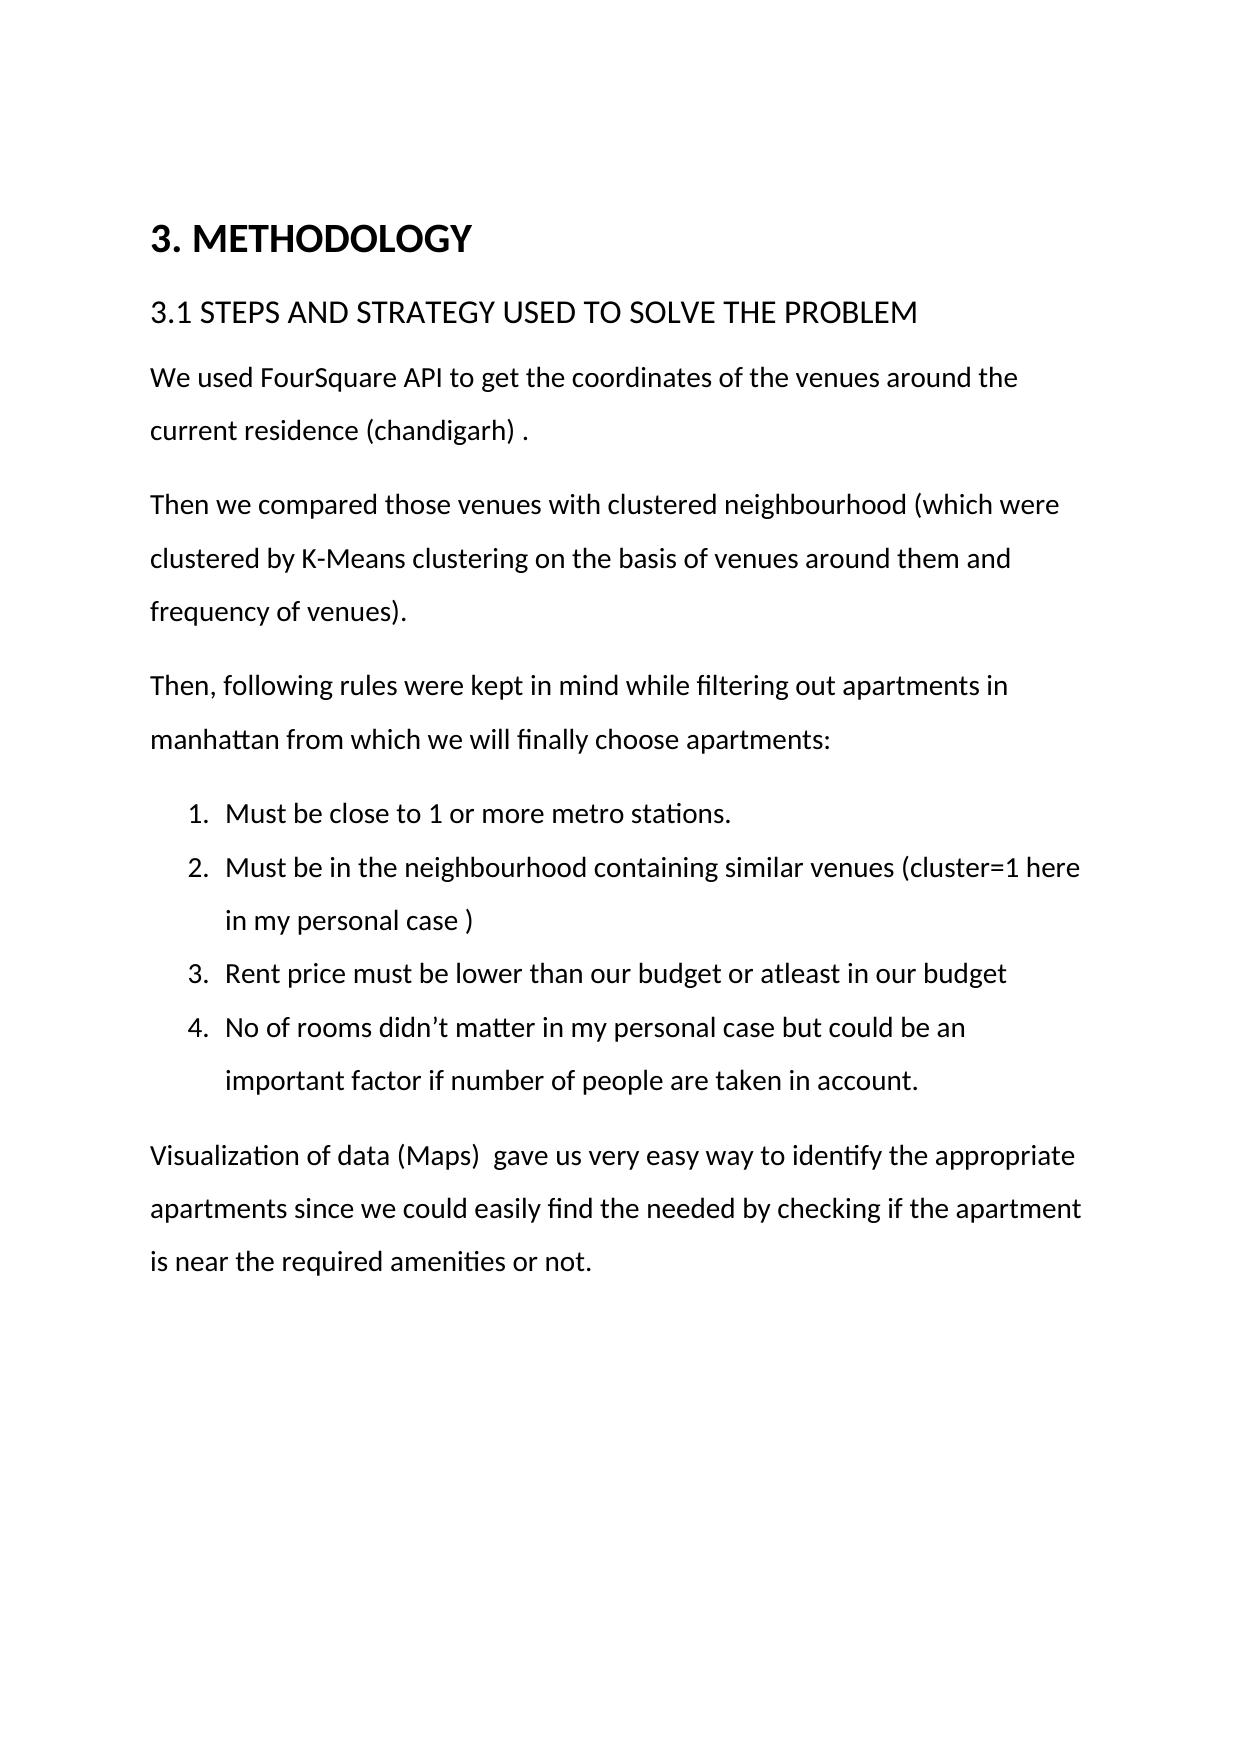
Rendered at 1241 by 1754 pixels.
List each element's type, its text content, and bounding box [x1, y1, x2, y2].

list No of rooms didn’t matter in my personal case but could be an important factor if number of people are taken in account. [187, 1009, 1090, 1098]
text Then we compared those venues with clustered neighbourhood (which were clustered by K-Means clustering on the basis of venues around them and frequency of venues). [150, 486, 1090, 629]
list Must be close to 1 or more metro stations. [187, 795, 1090, 831]
text 3.1 STEPS AND STRATEGY USED TO SOLVE THE PROBLEM [150, 291, 1090, 332]
list Must be in the neighbourhood containing similar venues (cluster=1 here in my personal case ) [187, 849, 1090, 938]
list Rent price must be lower than our budget or atleast in our budget [187, 956, 1090, 991]
text Visualization of data (Maps) gave us very easy way to identify the appropriate apartments since we could easily find the needed by checking if the apartment is near the required amenities or not. [150, 1137, 1090, 1279]
text We used FourSquare API to get the coordinates of the venues around the current residence (chandigarh) . [150, 359, 1090, 448]
text Then, following rules were kept in mind while filtering out apartments in manhattan from which we will finally choose apartments: [150, 667, 1090, 757]
text 3. METHODOLOGY [150, 212, 1090, 263]
